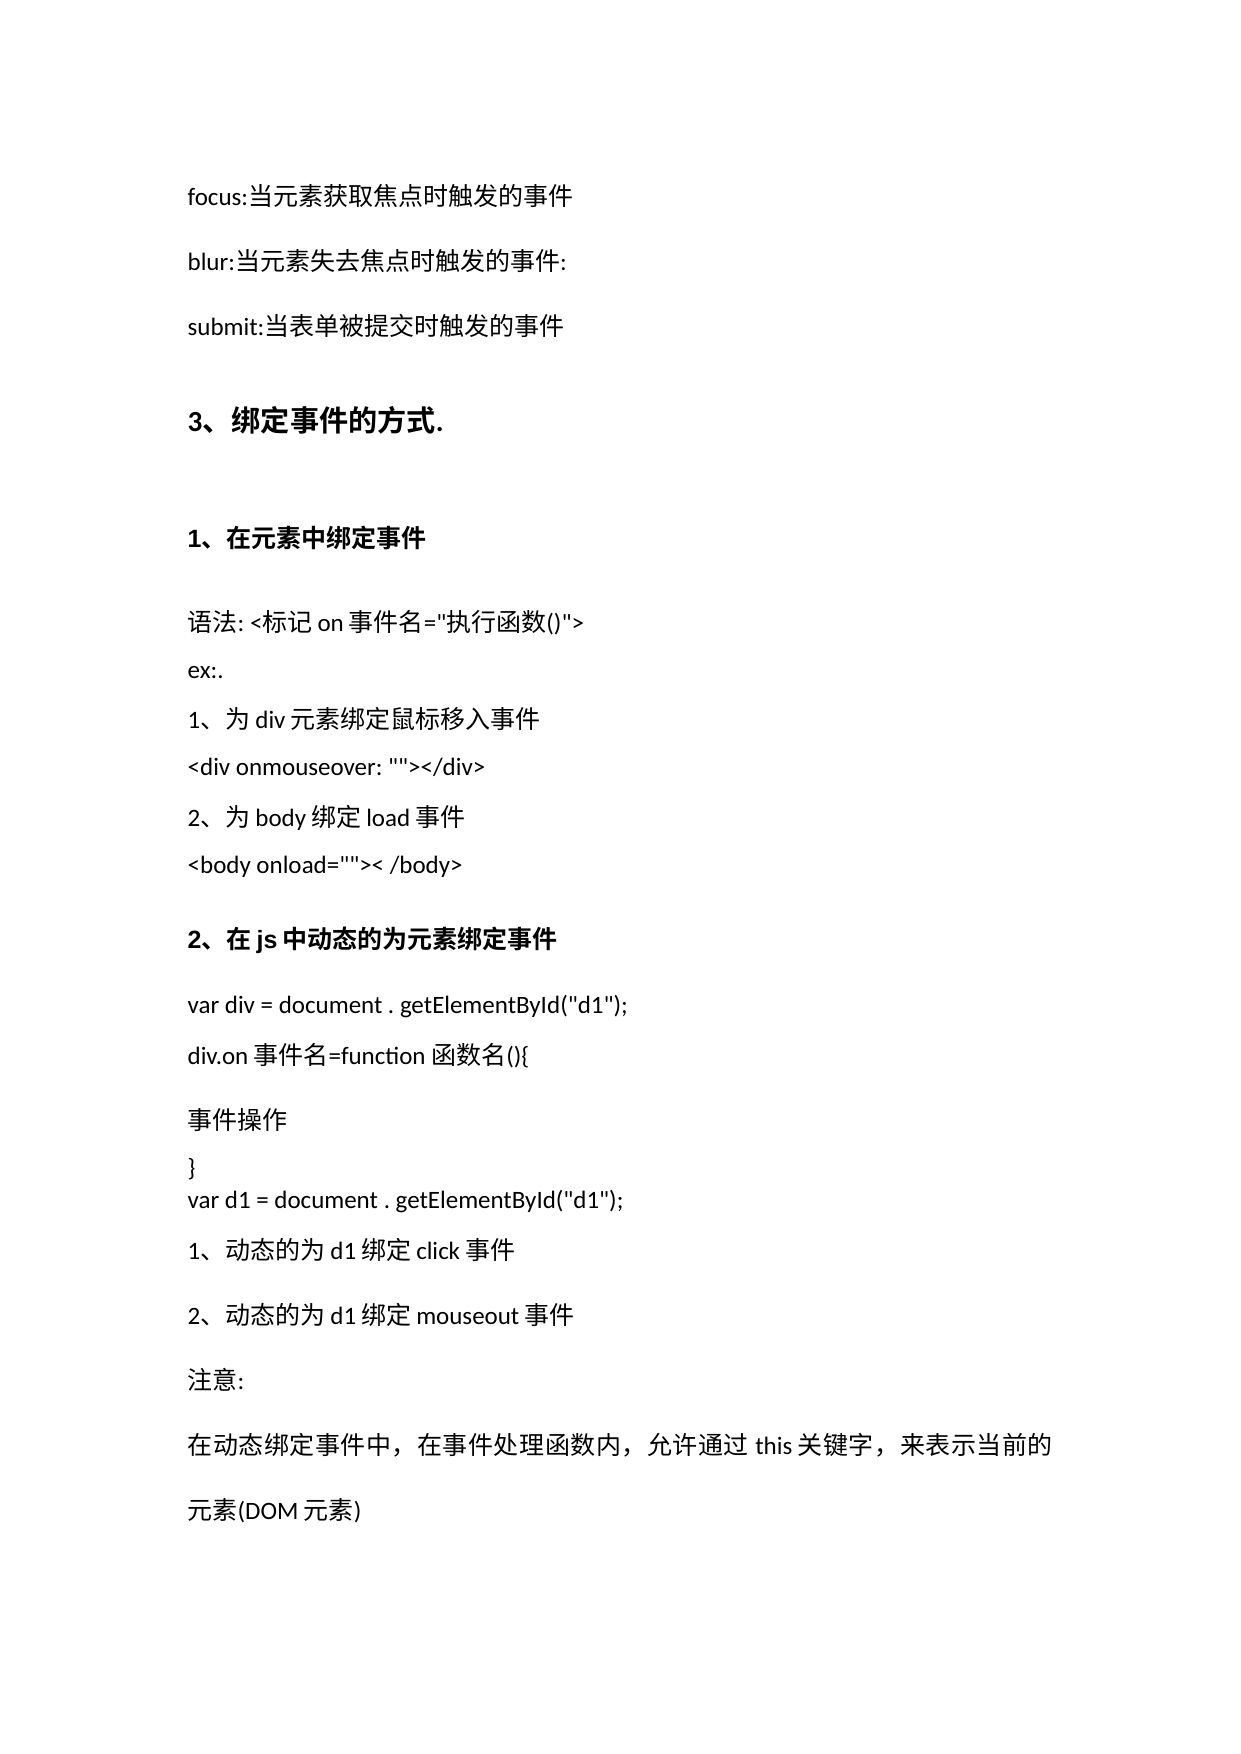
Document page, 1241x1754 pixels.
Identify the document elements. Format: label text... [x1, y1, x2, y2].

text <div onmouseover: ""></div> [187, 750, 1053, 783]
subtitle 2、在js中动态的为元素绑定事件 [187, 905, 1053, 970]
text 1、为div元素绑定鼠标移入事件 [187, 685, 1053, 750]
text var div = document . getElementById("d1"); [187, 988, 1053, 1021]
text 事件操作 [187, 1086, 1053, 1151]
text 语法: <标记on事件名="执行函数()"> [187, 588, 1053, 653]
text 1、动态的为d1绑定click事件 [187, 1216, 1053, 1281]
subtitle 1、在元素中绑定事件 [187, 504, 1053, 569]
text blur:当元素失去焦点时触发的事件: [187, 227, 1053, 292]
text div.on事件名=function 函数名(){ [187, 1021, 1053, 1086]
text focus:当元素获取焦点时触发的事件 [187, 162, 1053, 227]
subtitle 3、绑定事件的方式. [187, 386, 1053, 451]
text 2、动态的为d1绑定mouseout事件 [187, 1281, 1053, 1346]
text 在动态绑定事件中，在事件处理函数内，允许通过this关键字，来表示当前的元素(DOM元素) [187, 1411, 1053, 1541]
text 注意: [187, 1346, 1053, 1411]
text submit:当表单被提交时触发的事件 [187, 292, 1053, 357]
text var d1 = document . getElementById("d1"); [187, 1183, 1053, 1216]
text } [187, 1151, 1053, 1183]
text 2、为body绑定load事件 [187, 783, 1053, 848]
text <body onload="">< /body> [187, 848, 1053, 880]
text ex:. [187, 653, 1053, 685]
